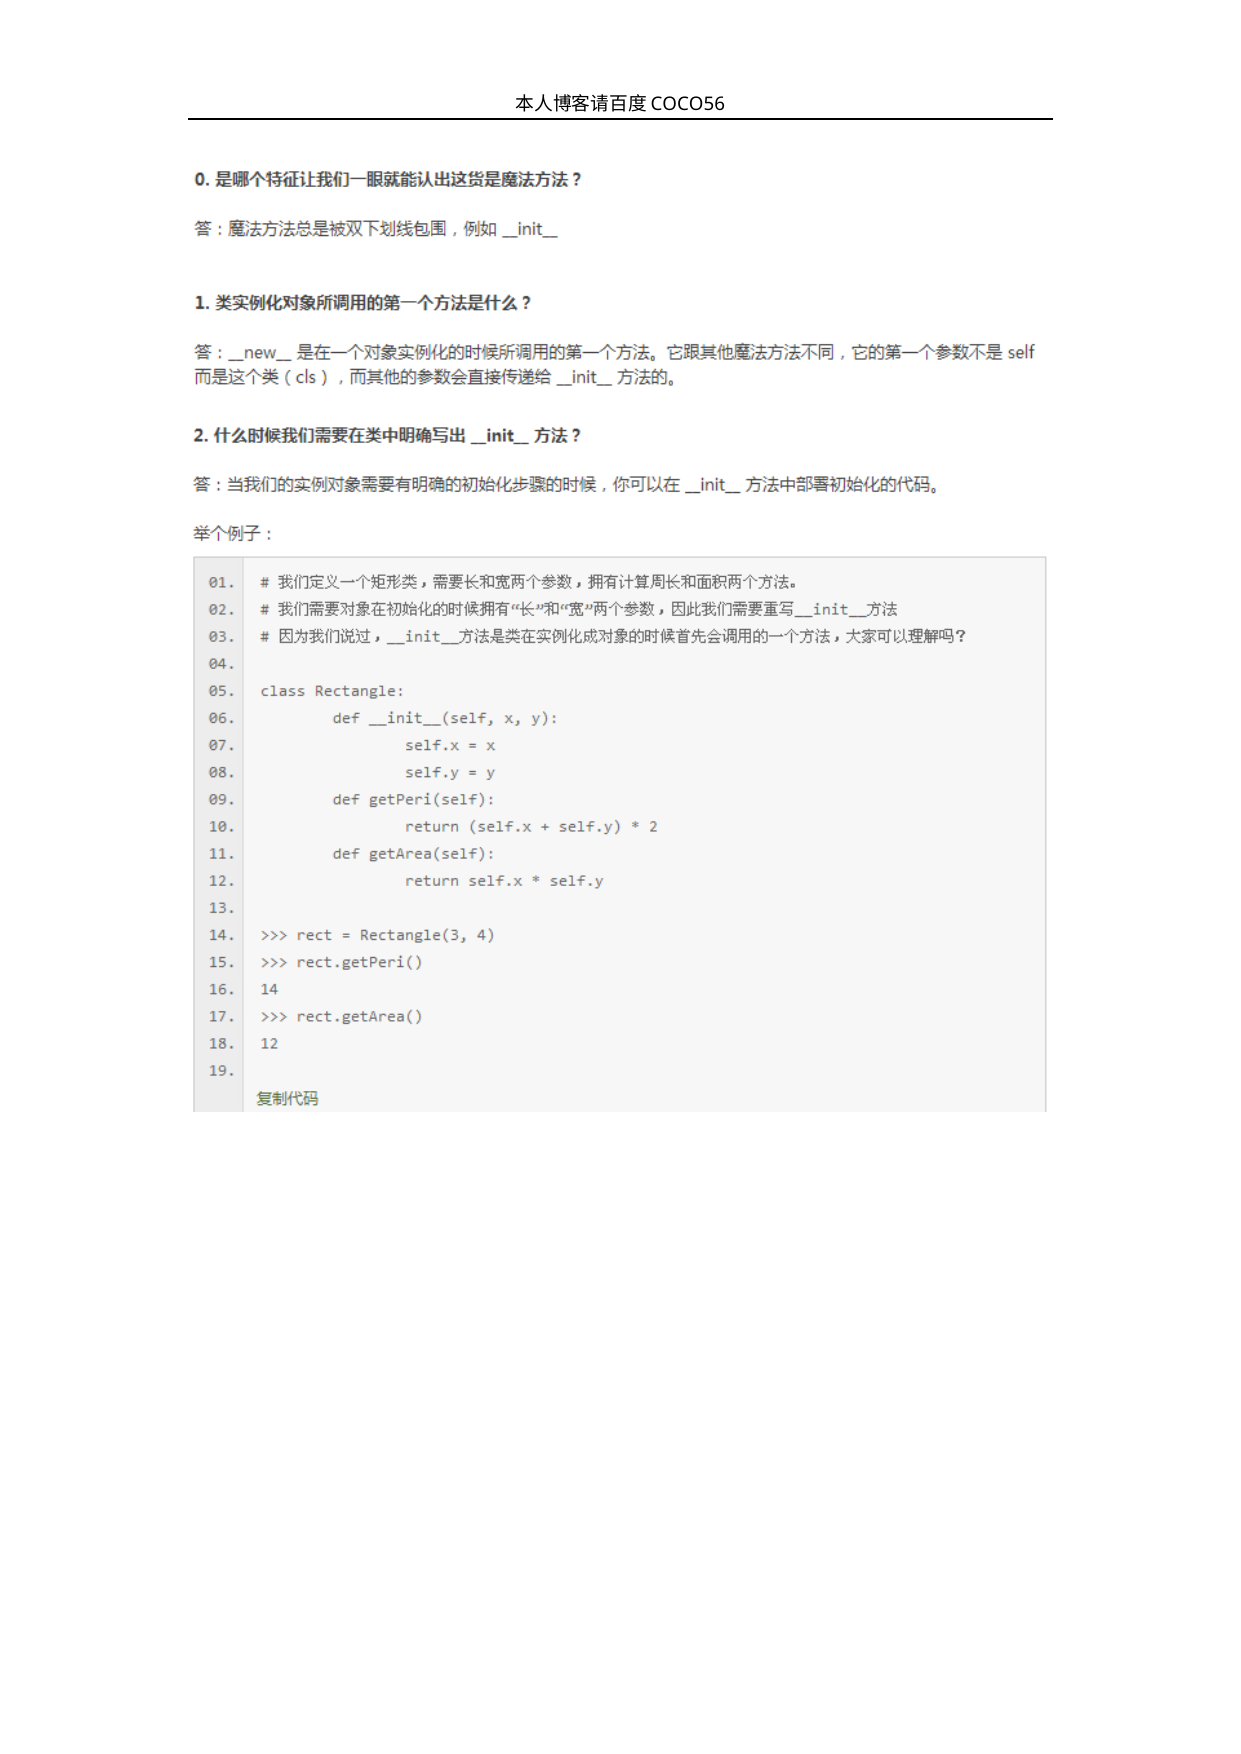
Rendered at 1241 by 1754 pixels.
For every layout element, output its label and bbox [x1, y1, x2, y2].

picture [187, 161, 1053, 391]
picture [187, 421, 1053, 1112]
